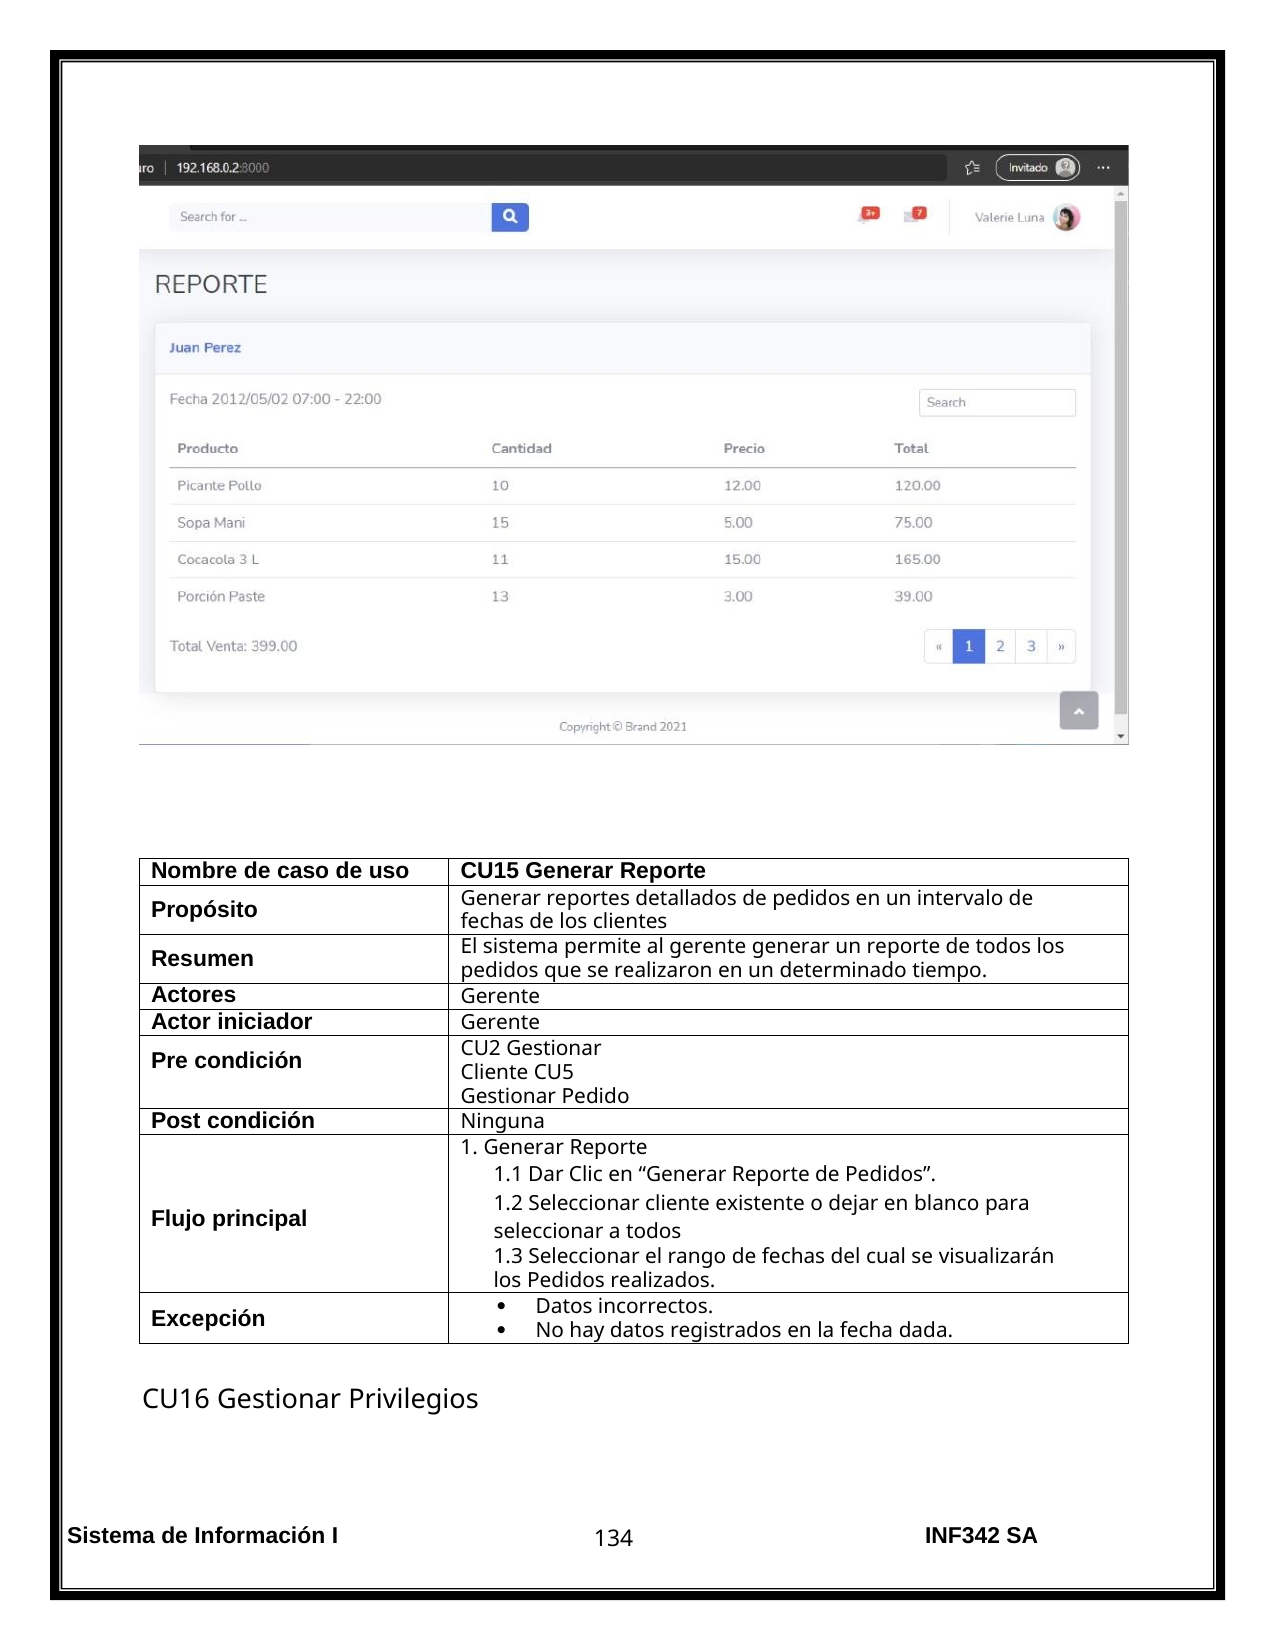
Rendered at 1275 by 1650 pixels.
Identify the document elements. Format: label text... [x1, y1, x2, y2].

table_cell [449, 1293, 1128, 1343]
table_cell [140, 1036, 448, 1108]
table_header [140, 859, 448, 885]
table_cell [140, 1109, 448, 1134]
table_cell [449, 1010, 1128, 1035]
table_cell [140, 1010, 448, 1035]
subtitle CU16 Gestionar Privilegios [142, 1379, 1212, 1416]
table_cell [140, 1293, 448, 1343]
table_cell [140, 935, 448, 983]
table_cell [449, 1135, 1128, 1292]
picture [139, 145, 1129, 745]
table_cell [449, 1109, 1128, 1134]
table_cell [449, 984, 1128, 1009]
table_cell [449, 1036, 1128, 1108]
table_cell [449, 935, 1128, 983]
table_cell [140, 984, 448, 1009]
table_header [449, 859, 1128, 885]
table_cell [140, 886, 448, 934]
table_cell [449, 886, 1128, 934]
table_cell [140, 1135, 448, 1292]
